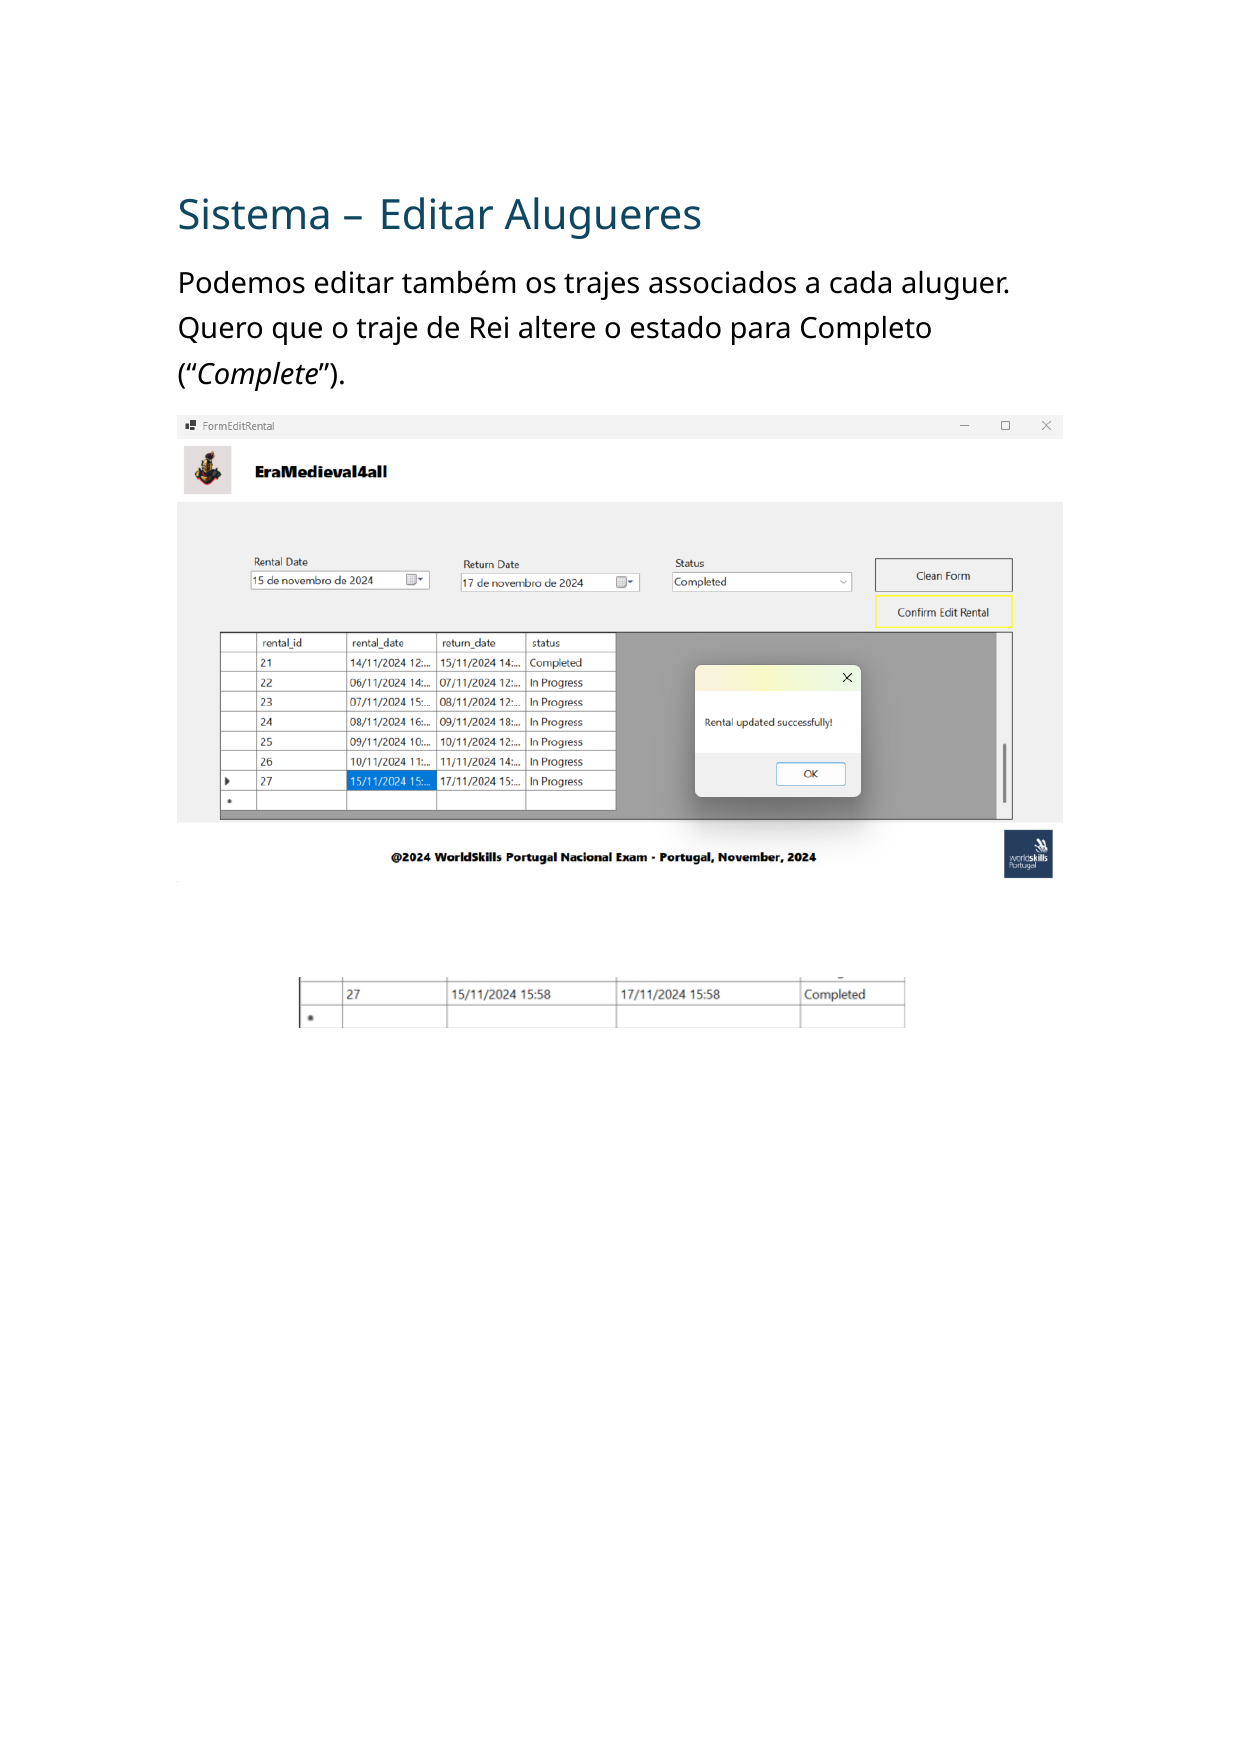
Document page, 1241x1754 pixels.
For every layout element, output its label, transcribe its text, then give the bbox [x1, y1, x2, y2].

picture [177, 415, 1063, 882]
text Podemos editar também os trajes associados a cada aluguer. Quero que o traje de Rei altere o estado para Completo (“Complete”). [177, 262, 1063, 393]
picture [297, 977, 906, 1028]
subtitle Sistema – Editar Alugueres [177, 185, 1063, 242]
